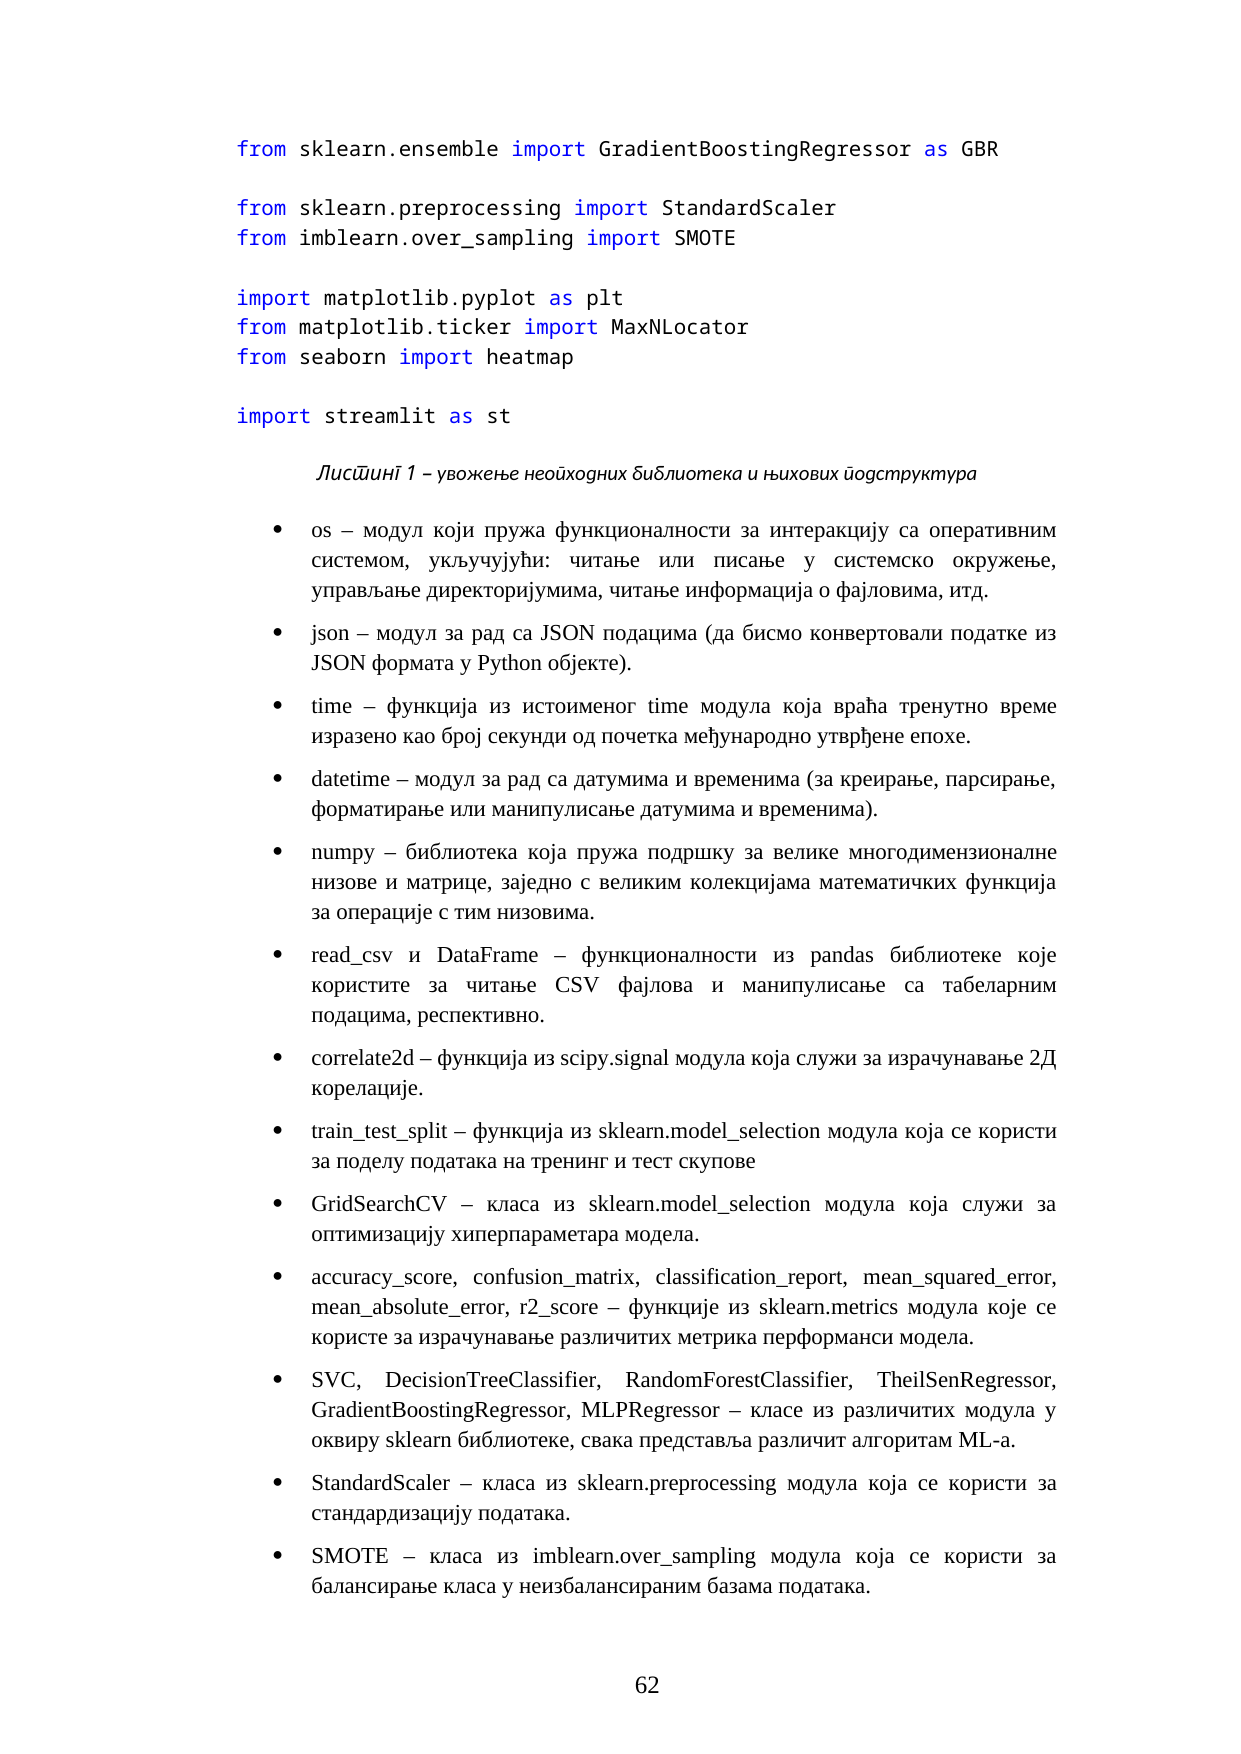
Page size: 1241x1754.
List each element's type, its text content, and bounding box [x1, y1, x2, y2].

list numpy – библиотека која пружа подршку за велике многодимензионалне низове и матрице, заједно с великим колекцијама математичких функција за операције с тим низовима. [274, 838, 1058, 924]
list StandardScaler – класа из sklearn.preprocessing модула која се користи за стандардизацију података. [274, 1469, 1058, 1526]
text import streamlit as st [236, 400, 1058, 430]
list datetime – модул за рад са датумима и временима (за креирање, парсирање, форматирање или манипулисање датумима и временима). [274, 765, 1058, 821]
list read_csv и DataFrame – функционалности из pandas библиотеке које користите за читање CSV фајловa и манипулисање са табеларним подацима, респективно. [274, 941, 1058, 1028]
list SVC, DecisionTreeClassifier, RandomForestClassifier, TheilSenRegressor, GradientBoostingRegressor, MLPRegressor – класе из различитих модула у оквиру sklearn библиотеке, свака представља различит алгоритам ML-а. [274, 1366, 1058, 1453]
text from seaborn import heatmap [236, 341, 1058, 370]
list GridSearchCV – класа из sklearn.model_selection модула која служи за оптимизацију хиперпараметара модела. [274, 1190, 1058, 1246]
list correlate2d – функција из scipy.signal модула која служи за израчунавање 2Д корелације. [274, 1044, 1058, 1101]
text from matplotlib.ticker import MaxNLocator [236, 311, 1058, 341]
list train_test_split – функција из sklearn.model_selection модула која се користи за поделу података на тренинг и тест скупове [274, 1117, 1058, 1173]
list SMOTE – класа из imblearn.over_sampling модула која се користи за балансирање класа у неизбалансираним базама података. [274, 1542, 1058, 1598]
text from sklearn.ensemble import GradientBoostingRegressor as GBR [236, 133, 1058, 163]
list json – модул за рад са JSON подацима (да бисмо конвертовали податке из JSON формата у Python објекте). [274, 619, 1058, 676]
list time – функција из истоименог time модула која враћа тренутно време изразено као број секунди од почетка међународно утврђене епохе. [274, 692, 1058, 748]
text import matplotlib.pyplot as plt [236, 281, 1058, 311]
text from imblearn.over_sampling import SMOTE [236, 222, 1058, 252]
list os – модул који пружа функционалности за интеракцију са оперативним системом, укључујући: читање или писање у системско окружење, управљање директоријумима, читање информација о фајловима, итд. [274, 516, 1058, 603]
text Листинг 1 – увожење неопходних библиотека и њихових подструктура [236, 458, 1058, 487]
list accuracy_score, confusion_matrix, classification_report, mean_squared_error, mean_absolute_error, r2_score – функције из sklearn.metrics модула које се користе за израчунавање различитих метрика перформанси модела. [274, 1263, 1058, 1349]
text from sklearn.preprocessing import StandardScaler [236, 192, 1058, 222]
